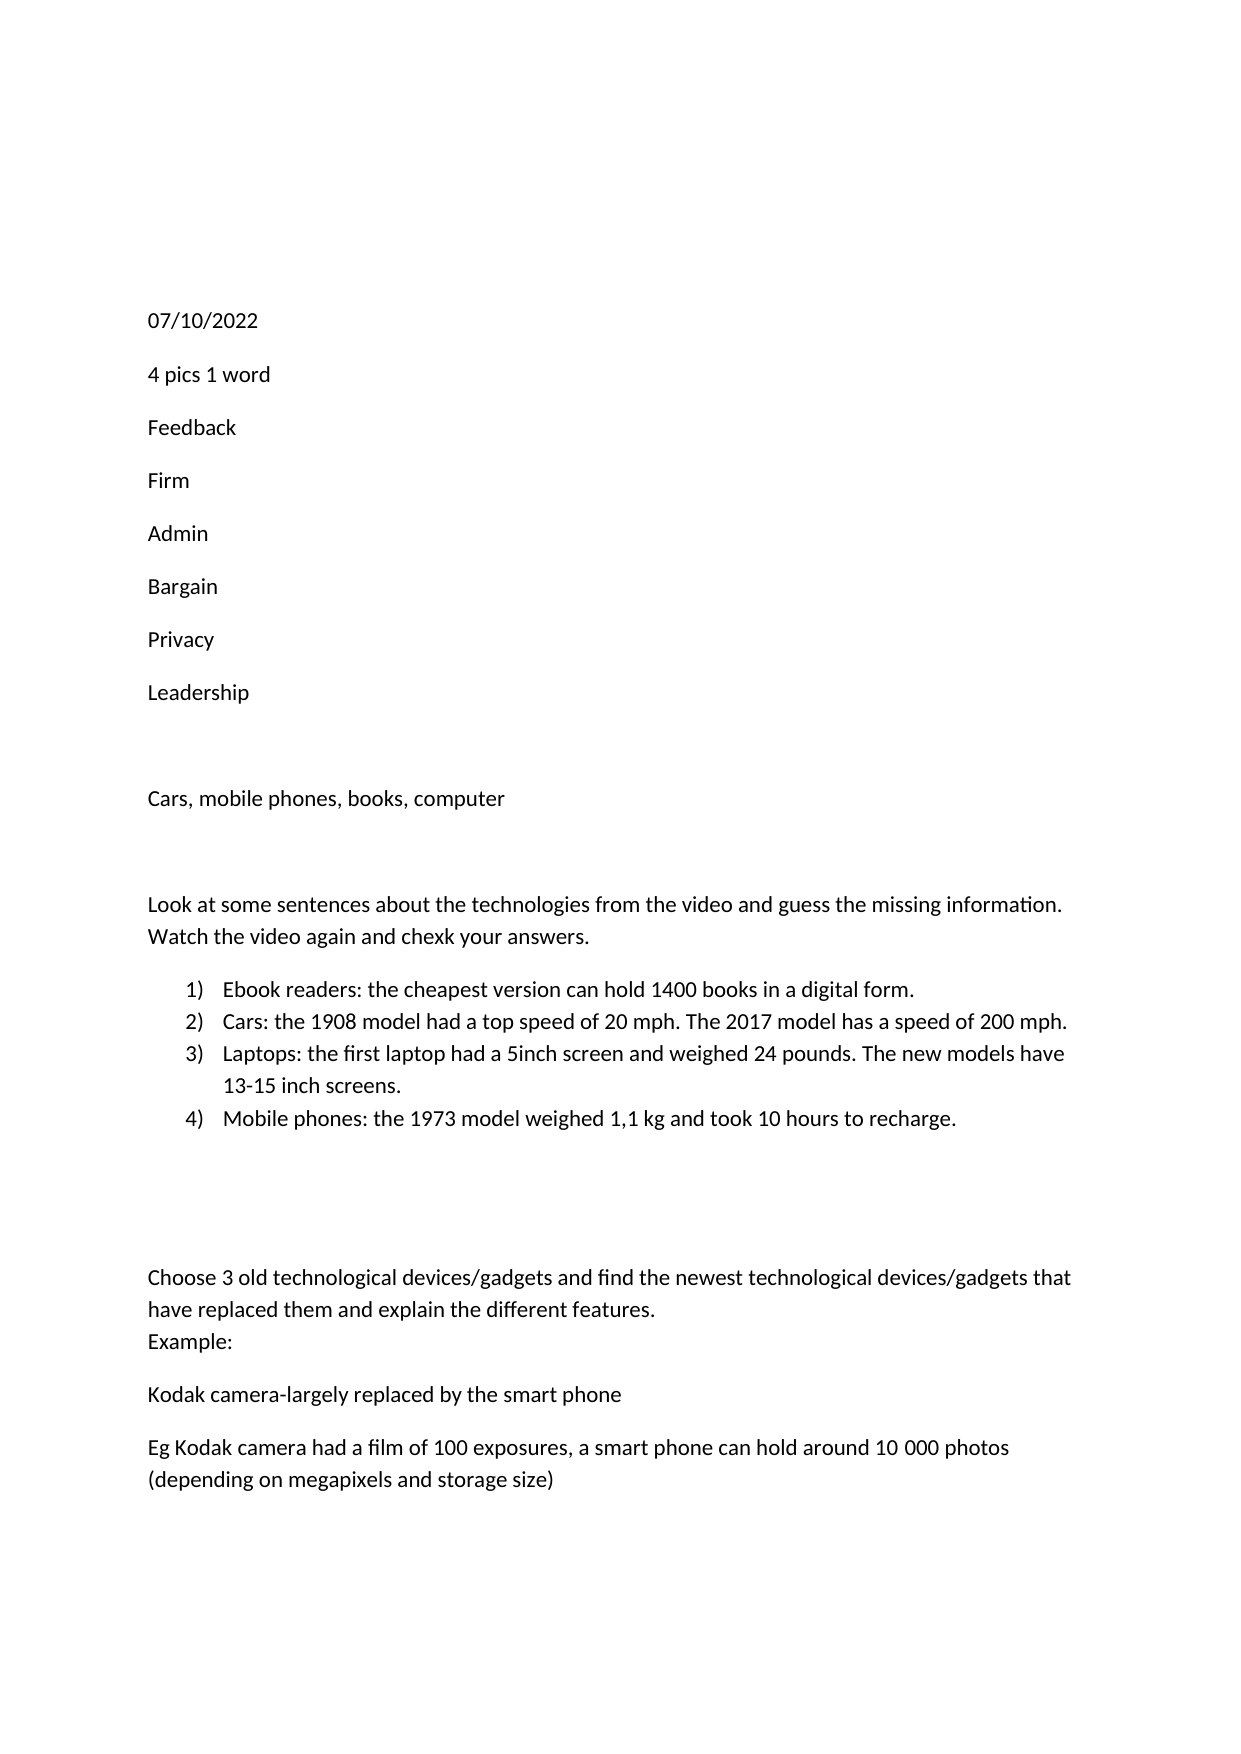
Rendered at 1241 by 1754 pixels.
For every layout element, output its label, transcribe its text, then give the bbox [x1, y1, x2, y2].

text Cars, mobile phones, books, computer [148, 784, 1093, 812]
text Look at some sentences about the technologies from the video and guess the missing information. Watch the video again and chexk your answers. [148, 890, 1093, 950]
text 4 pics 1 word [148, 360, 1093, 388]
text Eg Kodak camera had a film of 100 exposures, a smart phone can hold around 10 000 photos (depending on megapixels and storage size) [148, 1433, 1093, 1493]
text Kodak camera-largely replaced by the smart phone [148, 1380, 1093, 1408]
text Choose 3 old technological devices/gadgets and find the newest technological devices/gadgets that have replaced them and explain the different features. Example: [148, 1263, 1093, 1355]
list Laptops: the first laptop had a 5inch screen and weighed 24 pounds. The new models have 13-15 inch screens. [185, 1039, 1093, 1100]
text Privacy [148, 625, 1093, 653]
text Admin [148, 519, 1093, 547]
text Firm [148, 466, 1093, 494]
list Ebook readers: the cheapest version can hold 1400 books in a digital form. [185, 975, 1093, 1003]
list Mobile phones: the 1973 model weighed 1,1 kg and took 10 hours to recharge. [185, 1104, 1093, 1132]
text Leadership [148, 678, 1093, 706]
text Feedback [148, 413, 1093, 441]
list Cars: the 1908 model had a top speed of 20 mph. The 2017 model has a speed of 200 mph. [185, 1007, 1093, 1035]
text Bargain [148, 572, 1093, 600]
text 07/10/2022 [148, 307, 1093, 335]
